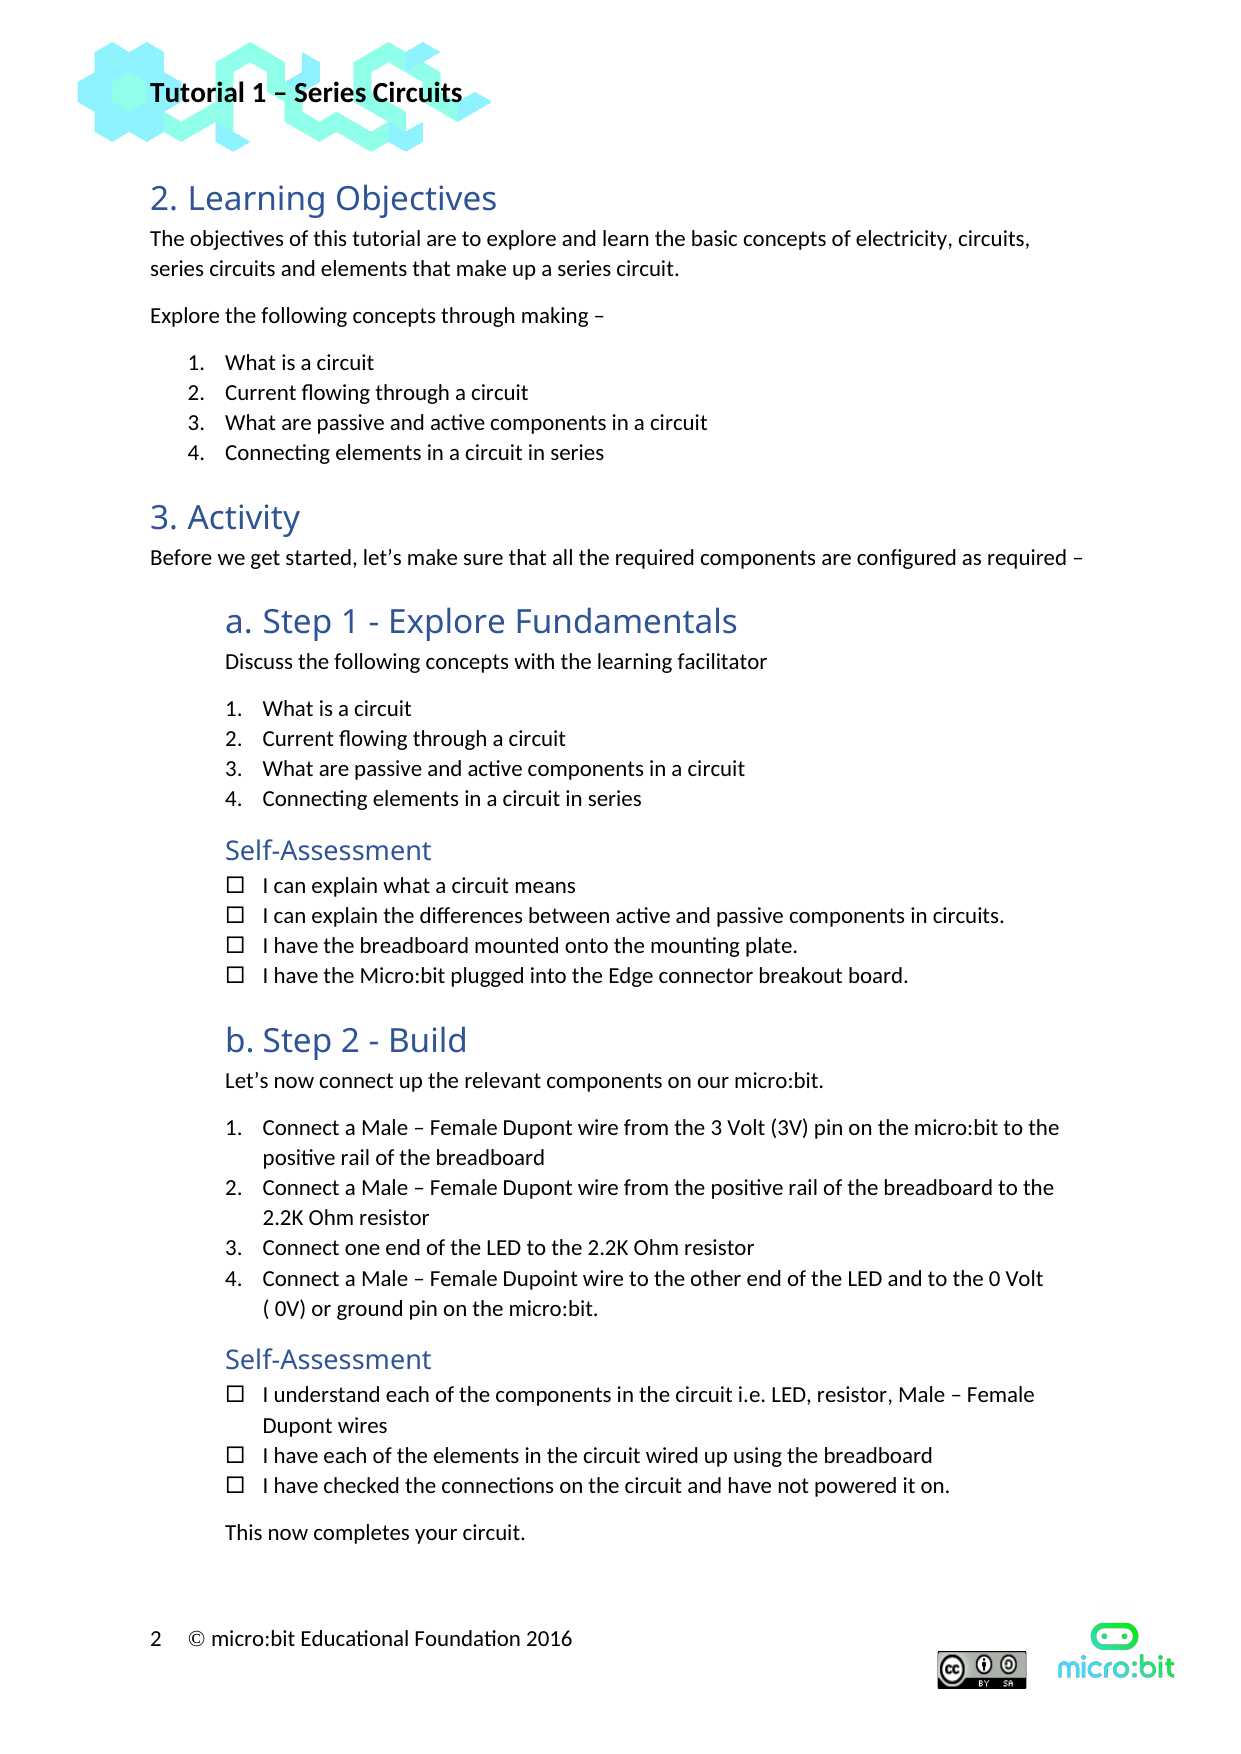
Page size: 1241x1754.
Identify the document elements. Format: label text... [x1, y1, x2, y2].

list Connecting elements in a circuit in series [225, 784, 1090, 812]
list Connect a Male – Female Dupont wire from the 3 Volt (3V) pin on the micro:bit to the positive rail of the breadboard [225, 1113, 1090, 1171]
list What is a circuit [187, 348, 1090, 376]
list What are passive and active components in a circuit [225, 754, 1090, 782]
list I can explain the differences between active and passive components in circuits. [225, 901, 1090, 929]
list Current flowing through a circuit [225, 724, 1090, 752]
list I have the Micro:bit plugged into the Edge connector breakout board. [225, 962, 1090, 990]
list I have each of the elements in the circuit wired up using the breadboard [225, 1441, 1090, 1469]
subtitle Learning Objectives [150, 175, 1090, 220]
text Discuss the following concepts with the learning facilitator [150, 647, 1090, 675]
text Explore the following concepts through making – [150, 301, 1090, 329]
list Connecting elements in a circuit in series [187, 438, 1090, 467]
list I understand each of the components in the circuit i.e. LED, resistor, Male – Female Dupont wires [225, 1381, 1090, 1439]
subtitle Step 1 - Explore Fundamentals [225, 598, 1090, 643]
picture [77, 42, 492, 152]
list Connect a Male – Female Dupont wire from the positive rail of the breadboard to the 2.2K Ohm resistor [225, 1173, 1090, 1231]
text The objectives of this tutorial are to explore and learn the basic concepts of electricity, circuits, series circuits and elements that make up a series circuit. [150, 224, 1090, 282]
subtitle Self-Assessment [225, 831, 1090, 868]
list I have checked the connections on the circuit and have not powered it on. [225, 1471, 1090, 1499]
text Let’s now connect up the relevant components on our micro:bit. [150, 1066, 1090, 1094]
picture [937, 1651, 1027, 1689]
subtitle Step 2 - Build [225, 1017, 1090, 1062]
list Connect a Male – Female Dupoint wire to the other end of the LED and to the 0 Volt ( 0V) or ground pin on the micro:bit. [225, 1264, 1090, 1322]
list I can explain what a circuit means [225, 871, 1090, 899]
subtitle Self-Assessment [225, 1341, 1090, 1378]
list I have the breadboard mounted onto the mounting plate. [225, 931, 1090, 959]
text This now completes your circuit. [225, 1518, 1090, 1546]
list Current flowing through a circuit [187, 378, 1090, 406]
list What is a circuit [225, 694, 1090, 722]
list Connect one end of the LED to the 2.2K Ohm resistor [225, 1233, 1090, 1262]
text Before we get started, let’s make sure that all the required components are configured as required – [150, 543, 1090, 571]
subtitle Activity [150, 494, 1090, 539]
picture [1058, 1605, 1175, 1678]
list What are passive and active components in a circuit [187, 408, 1090, 436]
